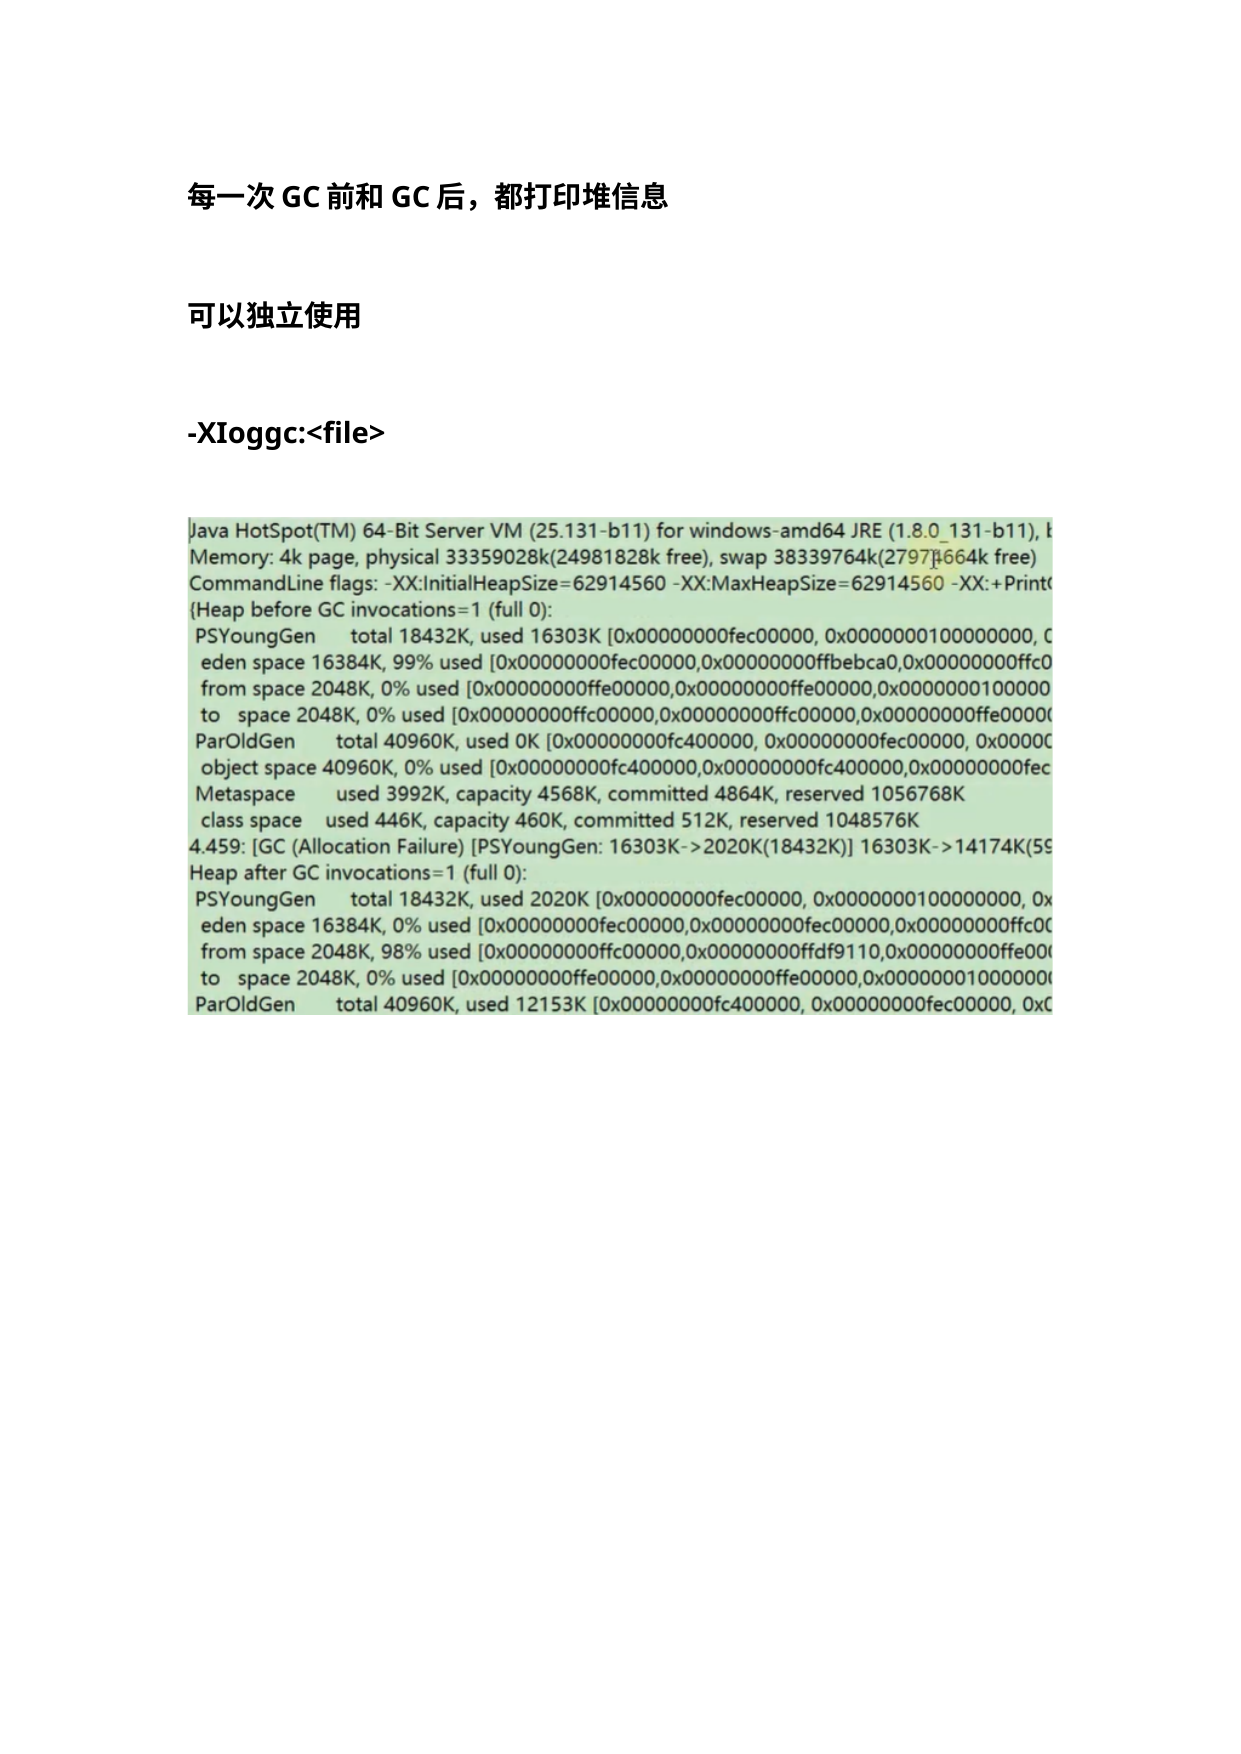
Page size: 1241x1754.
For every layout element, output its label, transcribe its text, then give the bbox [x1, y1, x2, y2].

text 每一次GC前和GC后，都打印堆信息 [187, 162, 1053, 227]
text 可以独立使用 [187, 281, 1053, 346]
text -XIoggc:<file> [187, 400, 1053, 465]
picture [187, 517, 1053, 1015]
